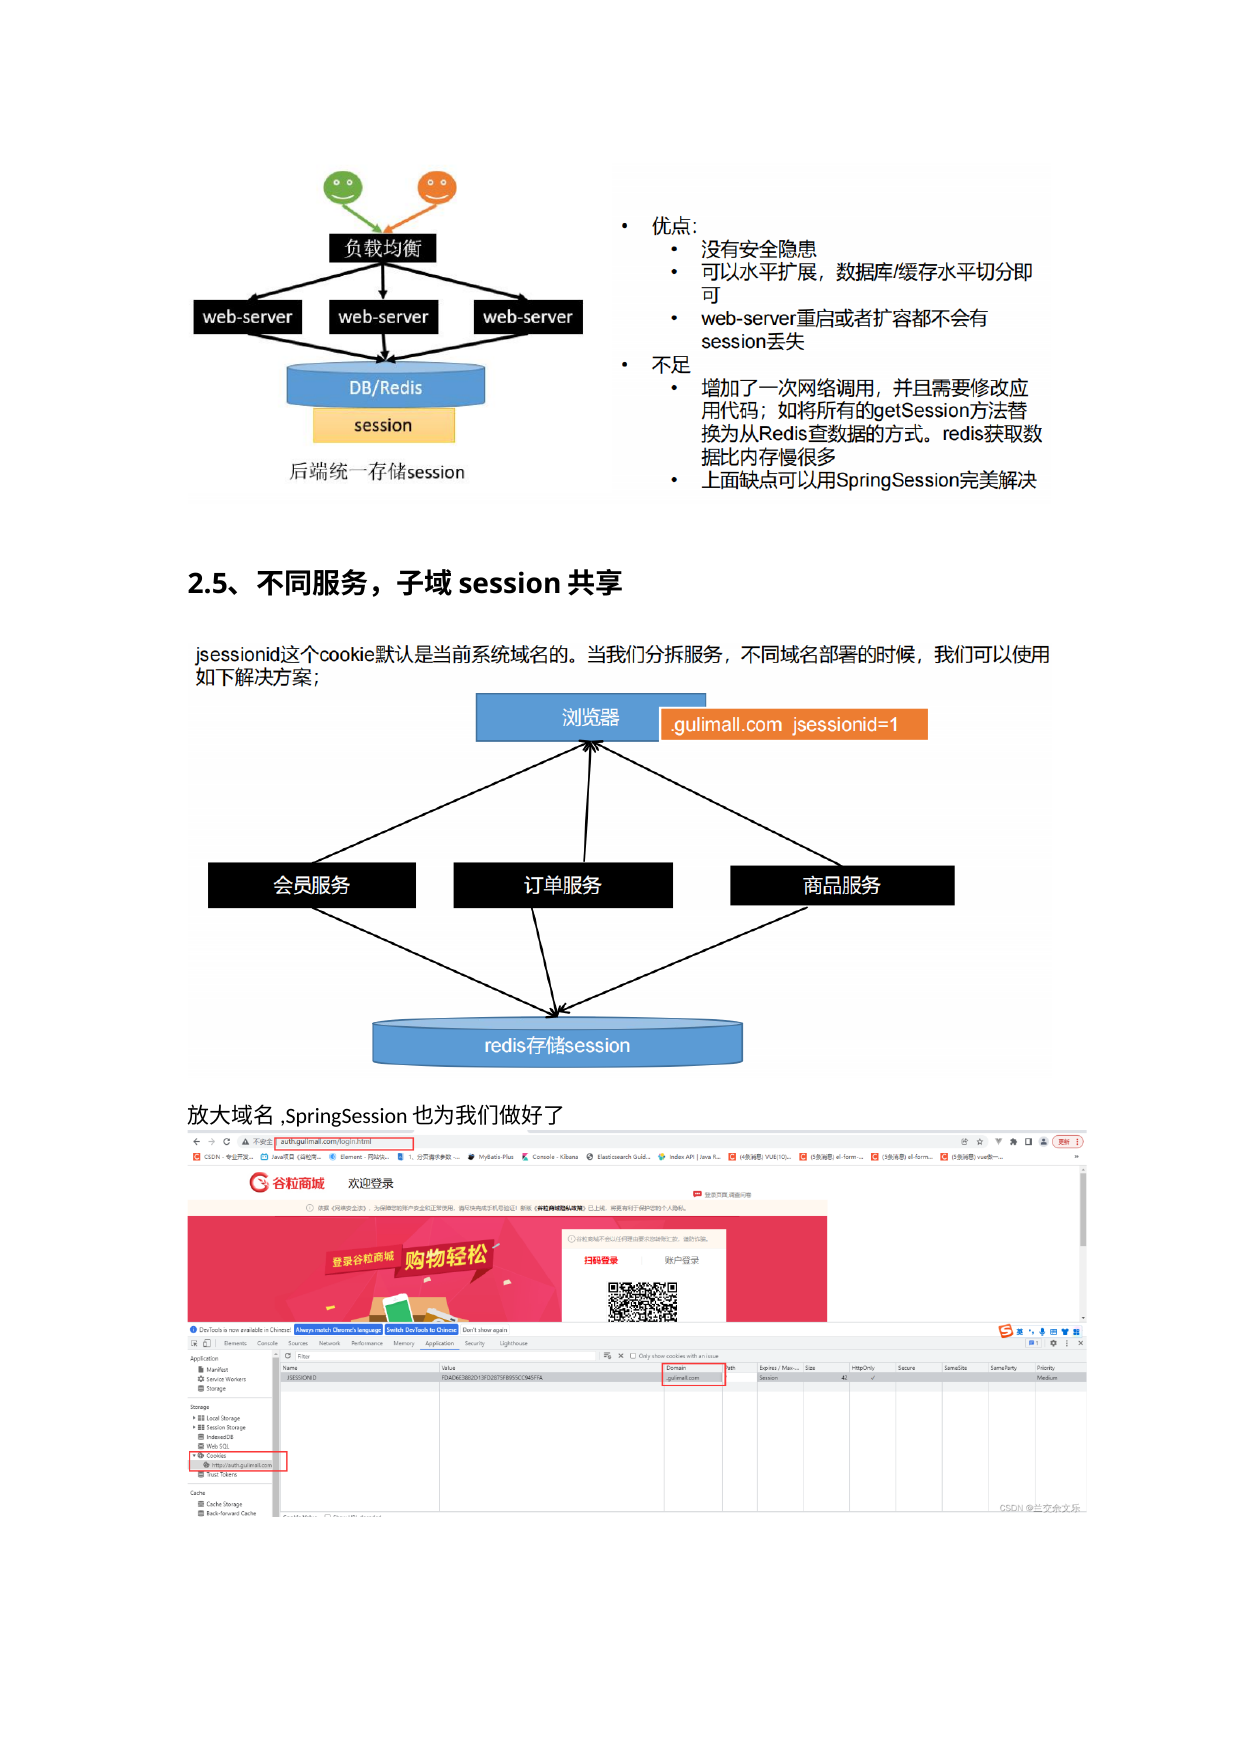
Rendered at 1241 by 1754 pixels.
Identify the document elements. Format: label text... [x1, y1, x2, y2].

subtitle 2.5、不同服务，子域session共享 [187, 549, 1053, 614]
picture [187, 642, 1052, 1078]
picture [187, 162, 1052, 504]
picture [187, 1130, 1087, 1517]
text 放大域名 ,SpringSession也为我们做好了 [187, 1098, 1053, 1130]
